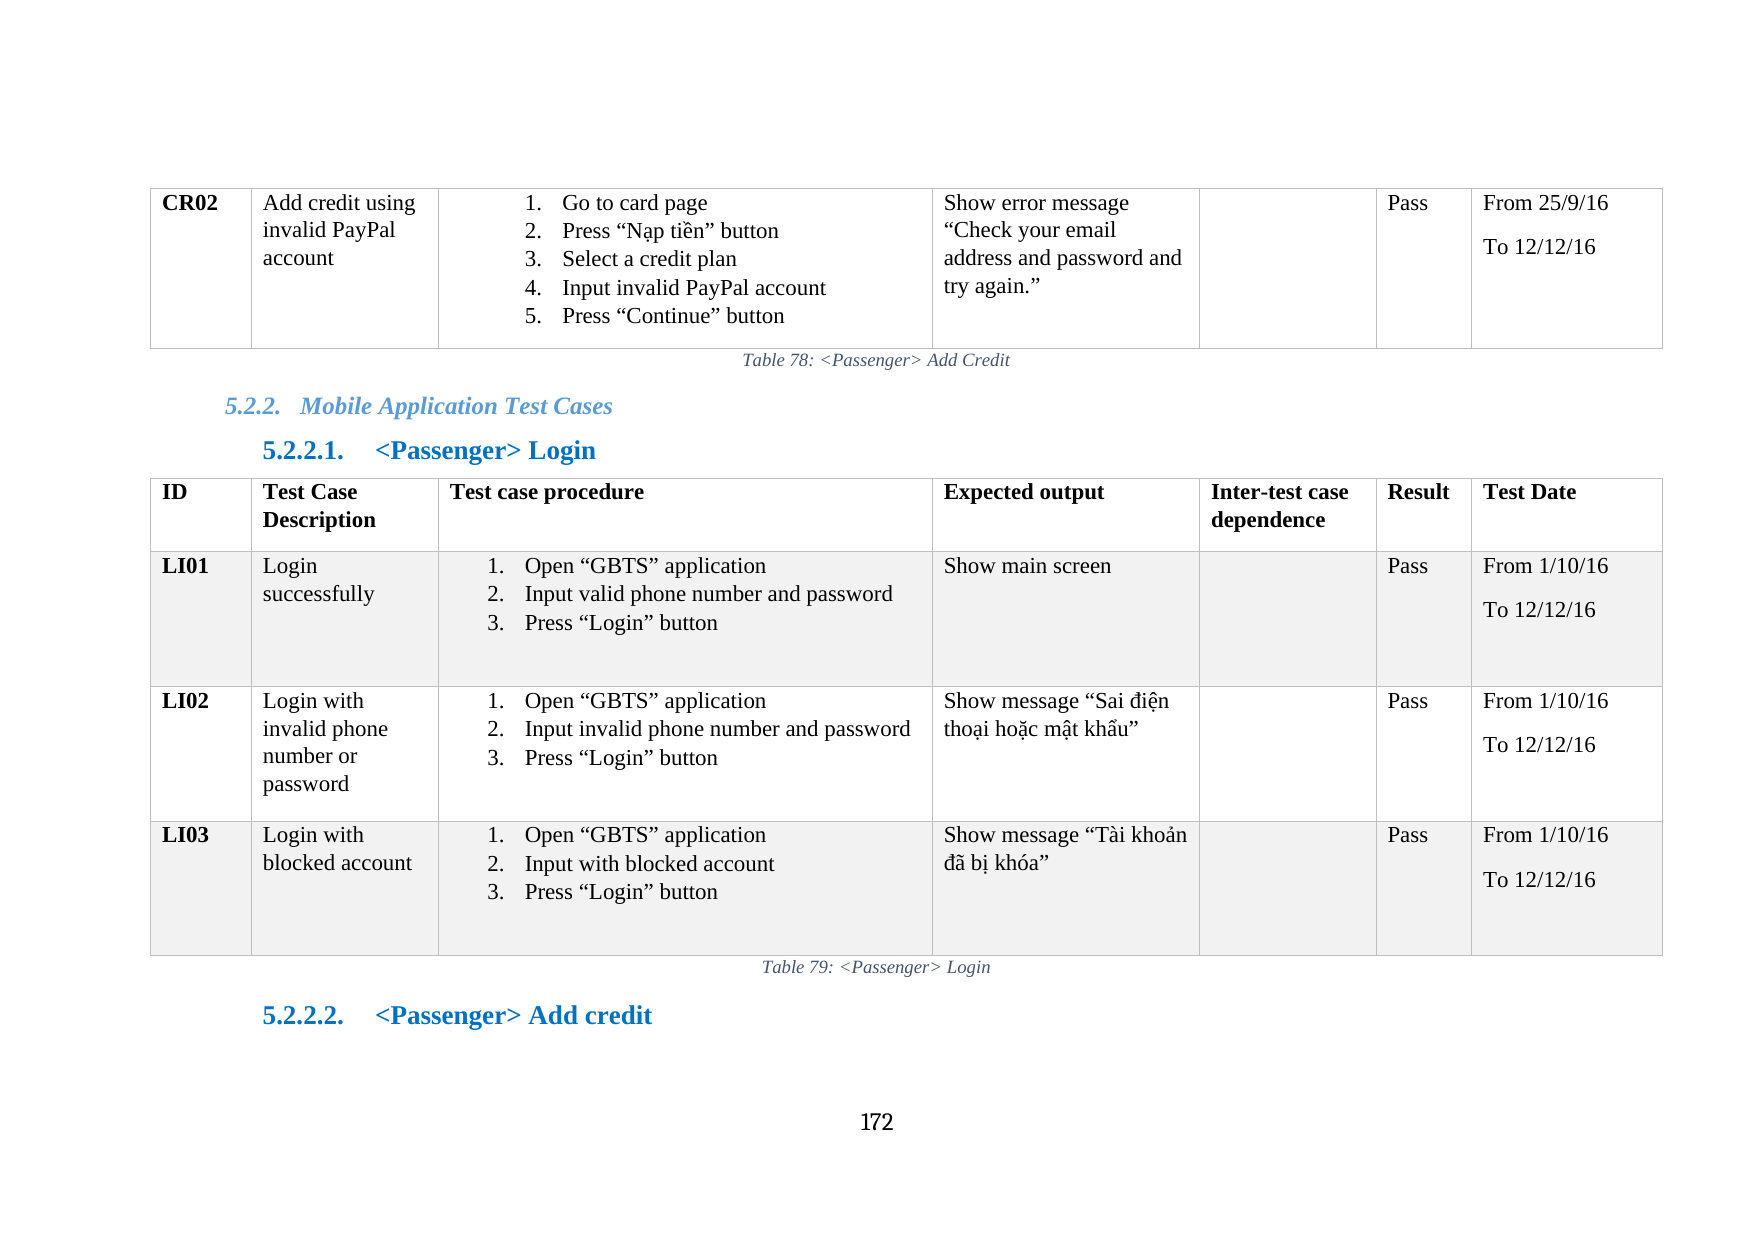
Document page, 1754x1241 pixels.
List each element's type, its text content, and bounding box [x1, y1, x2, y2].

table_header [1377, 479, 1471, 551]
text <Passenger> Add credit [262, 999, 1604, 1030]
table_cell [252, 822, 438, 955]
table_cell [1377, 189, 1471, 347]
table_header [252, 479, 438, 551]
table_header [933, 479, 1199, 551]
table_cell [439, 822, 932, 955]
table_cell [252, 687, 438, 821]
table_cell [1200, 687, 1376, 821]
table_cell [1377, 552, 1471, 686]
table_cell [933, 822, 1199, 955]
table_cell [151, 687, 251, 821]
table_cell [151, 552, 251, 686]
text Table 79: <Passenger> Login [150, 956, 1604, 978]
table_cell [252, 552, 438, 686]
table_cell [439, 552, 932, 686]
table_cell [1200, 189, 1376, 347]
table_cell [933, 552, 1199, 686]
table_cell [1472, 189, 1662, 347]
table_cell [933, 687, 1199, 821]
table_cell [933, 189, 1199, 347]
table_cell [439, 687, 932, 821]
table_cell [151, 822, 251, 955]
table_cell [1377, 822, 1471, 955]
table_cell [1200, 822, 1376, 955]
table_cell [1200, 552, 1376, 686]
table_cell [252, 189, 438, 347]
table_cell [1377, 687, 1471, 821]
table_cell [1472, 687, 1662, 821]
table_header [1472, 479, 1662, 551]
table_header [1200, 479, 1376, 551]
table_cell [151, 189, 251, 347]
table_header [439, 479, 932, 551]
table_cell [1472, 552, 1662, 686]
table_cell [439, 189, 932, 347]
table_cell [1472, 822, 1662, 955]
text <Passenger> Login [262, 434, 1604, 465]
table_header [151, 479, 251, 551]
text Table 78: <Passenger> Add Credit [150, 349, 1604, 370]
subtitle Mobile Application Test Cases [225, 391, 1604, 419]
